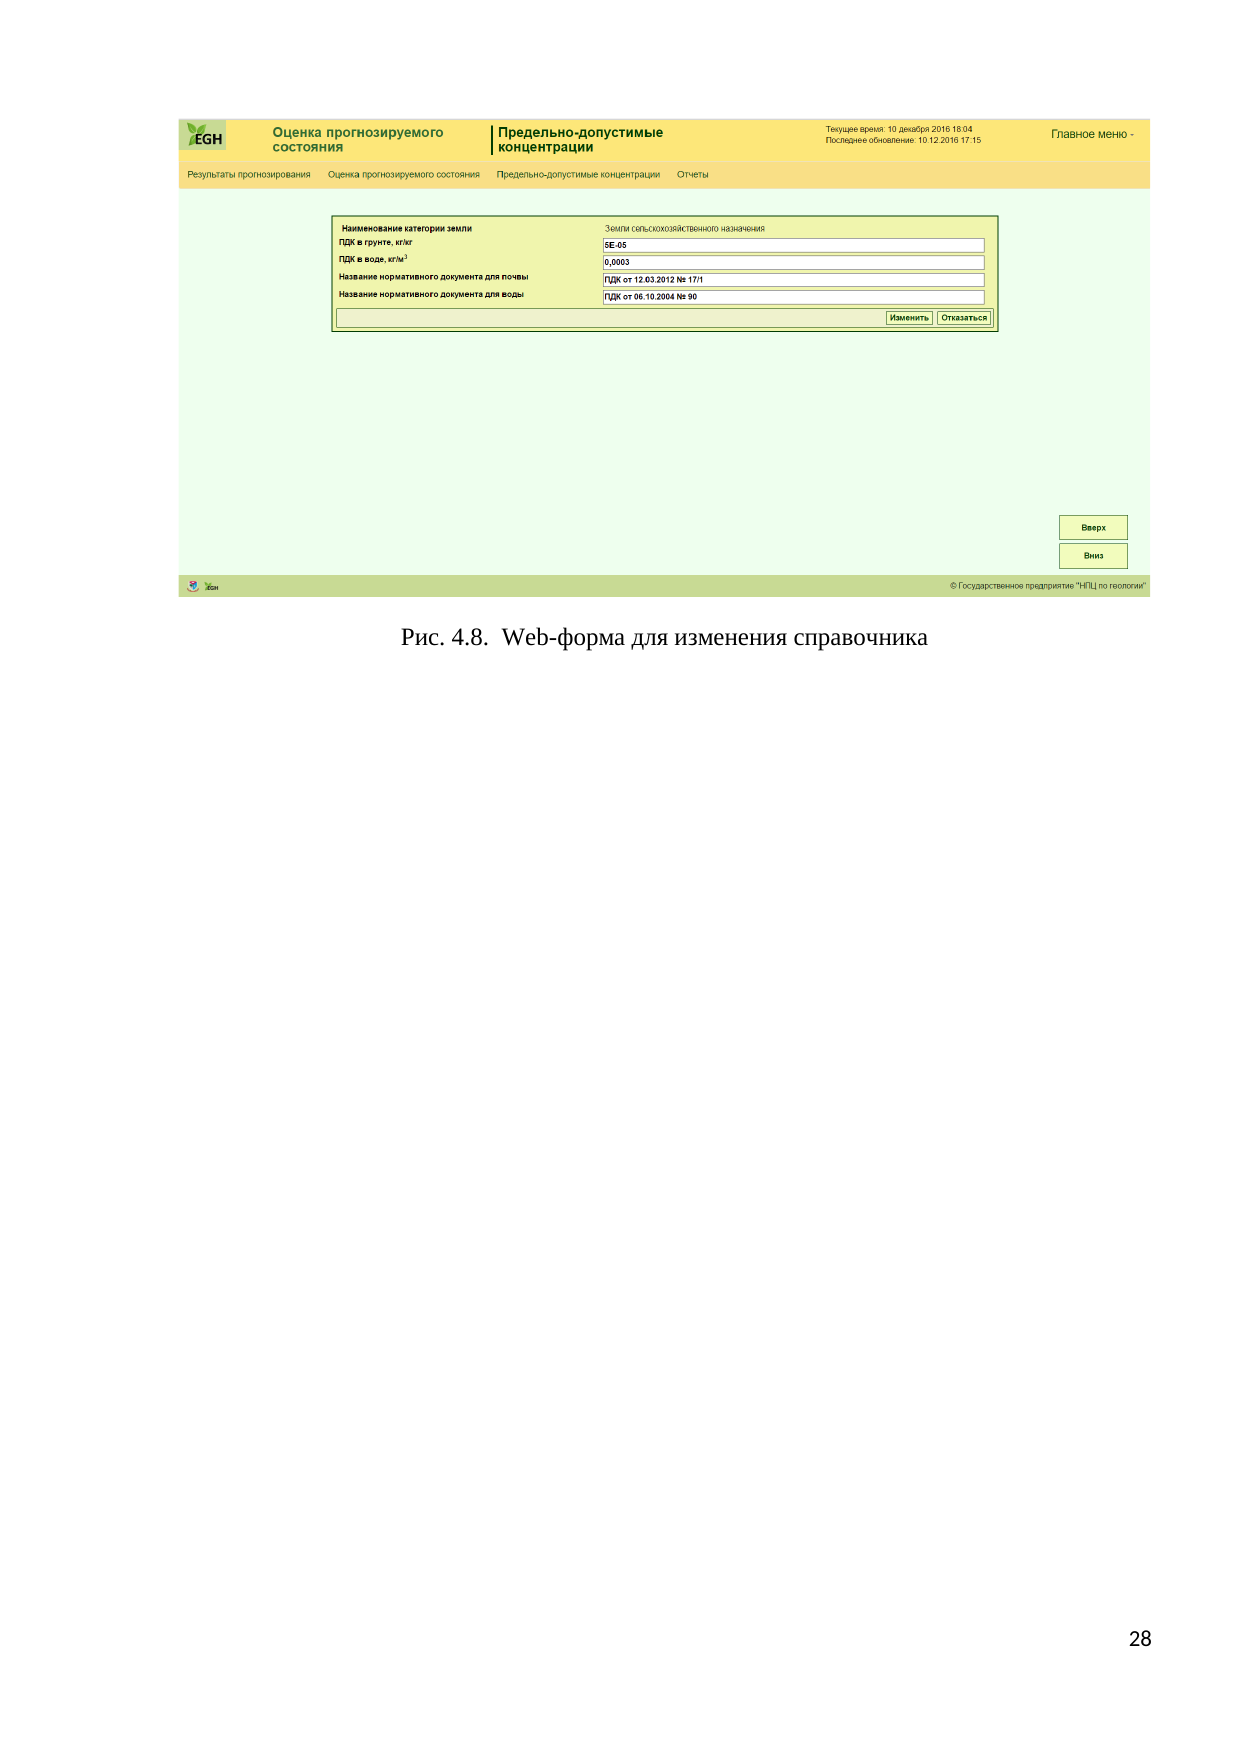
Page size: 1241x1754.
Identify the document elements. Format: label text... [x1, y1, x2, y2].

picture [178, 118, 1151, 597]
text Рис. 4.8. Web-форма для изменения справочника [177, 622, 1152, 651]
